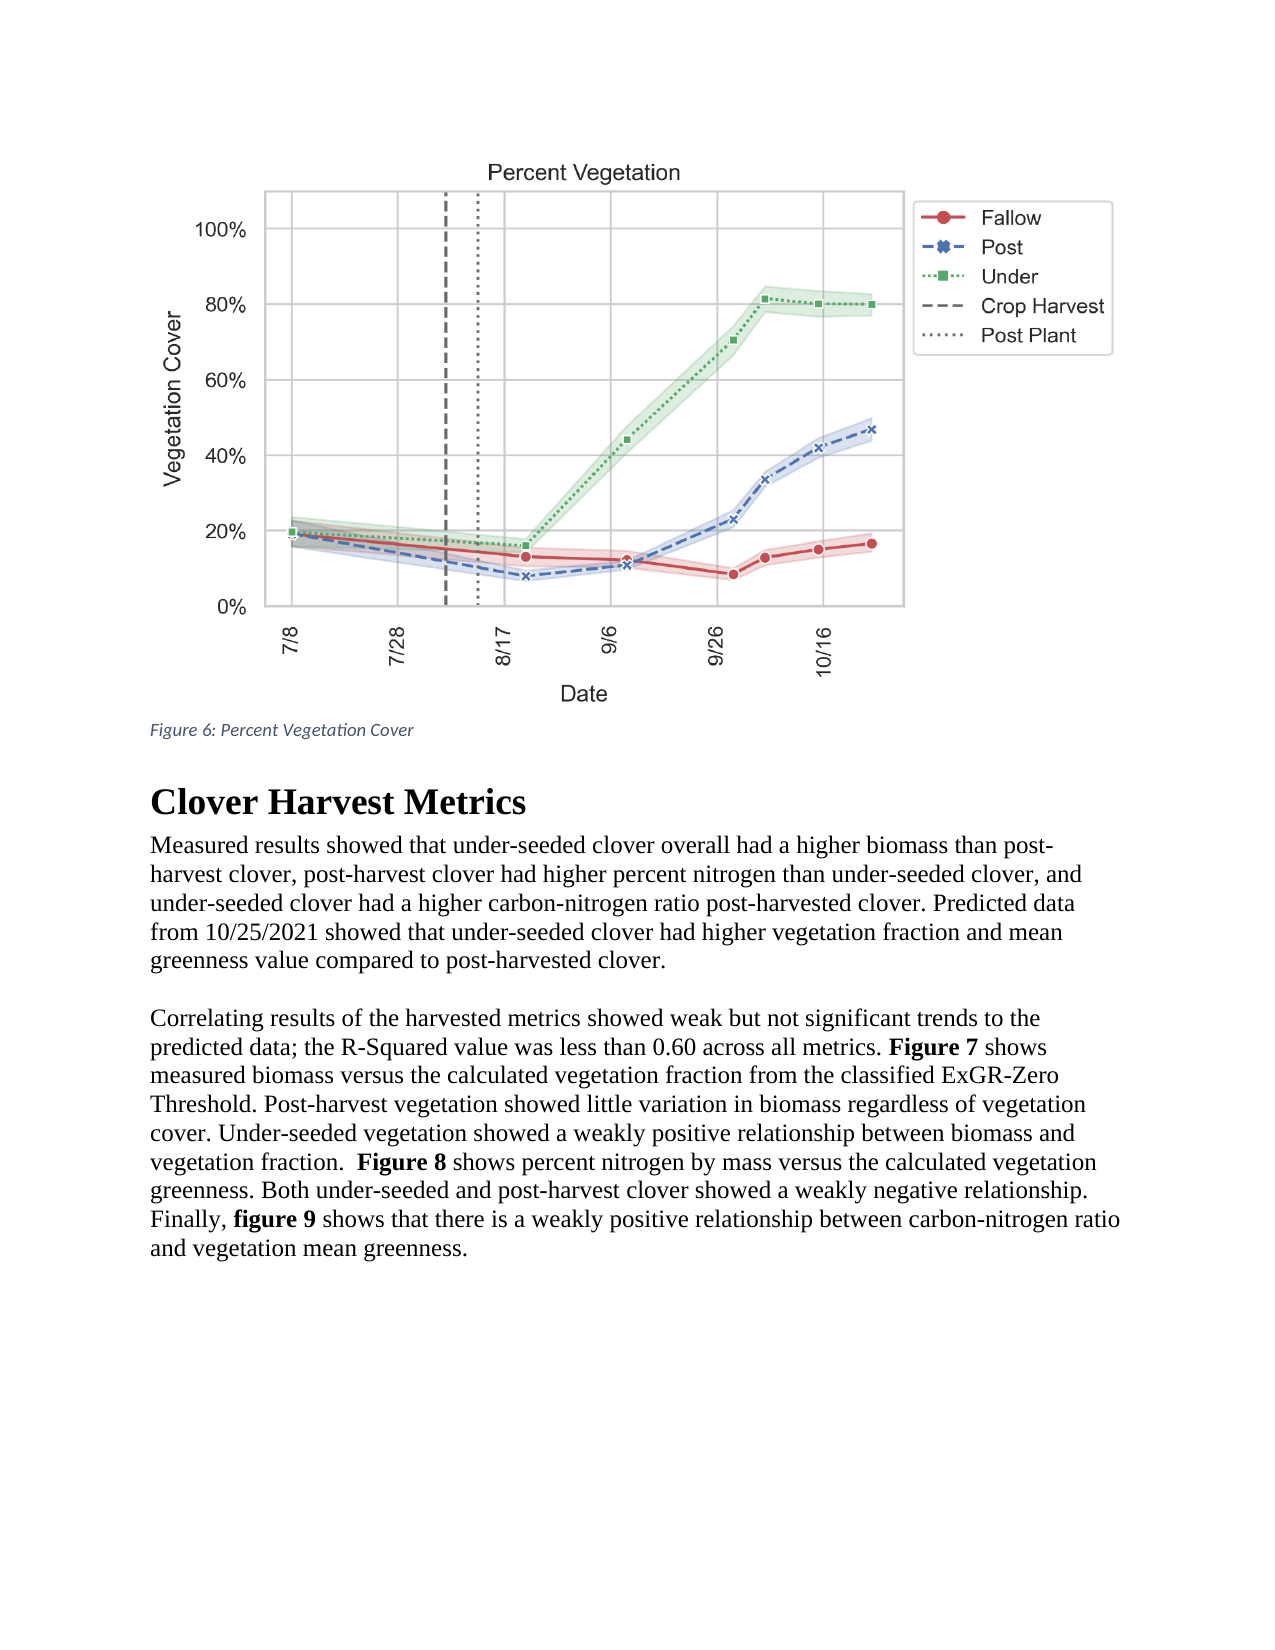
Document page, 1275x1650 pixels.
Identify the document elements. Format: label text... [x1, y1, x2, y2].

subtitle Clover Harvest Metrics [150, 779, 1125, 822]
text Correlating results of the harvested metrics showed weak but not significant trends to the predicted data; the R-Squared value was less than 0.60 across all metrics. Figure 7 shows measured biomass versus the calculated vegetation fraction from the classified ExGR-Zero Threshold. Post-harvest vegetation showed little variation in biomass regardless of vegetation cover. Under-seeded vegetation showed a weakly positive relationship between biomass and vegetation fraction. Figure 8 shows percent nitrogen by mass versus the calculated vegetation greenness. Both under-seeded and post-harvest clover showed a weakly negative relationship. Finally, figure 9 shows that there is a weakly positive relationship between carbon-nitrogen ratio and vegetation mean greenness. [150, 1003, 1125, 1262]
text Measured results showed that under-seeded clover overall had a higher biomass than post-harvest clover, post-harvest clover had higher percent nitrogen than under-seeded clover, and under-seeded clover had a higher carbon-nitrogen ratio post-harvested clover. Predicted data from 10/25/2021 showed that under-seeded clover had higher vegetation fraction and mean greenness value compared to post-harvested clover. [150, 831, 1125, 974]
picture [150, 150, 1125, 719]
